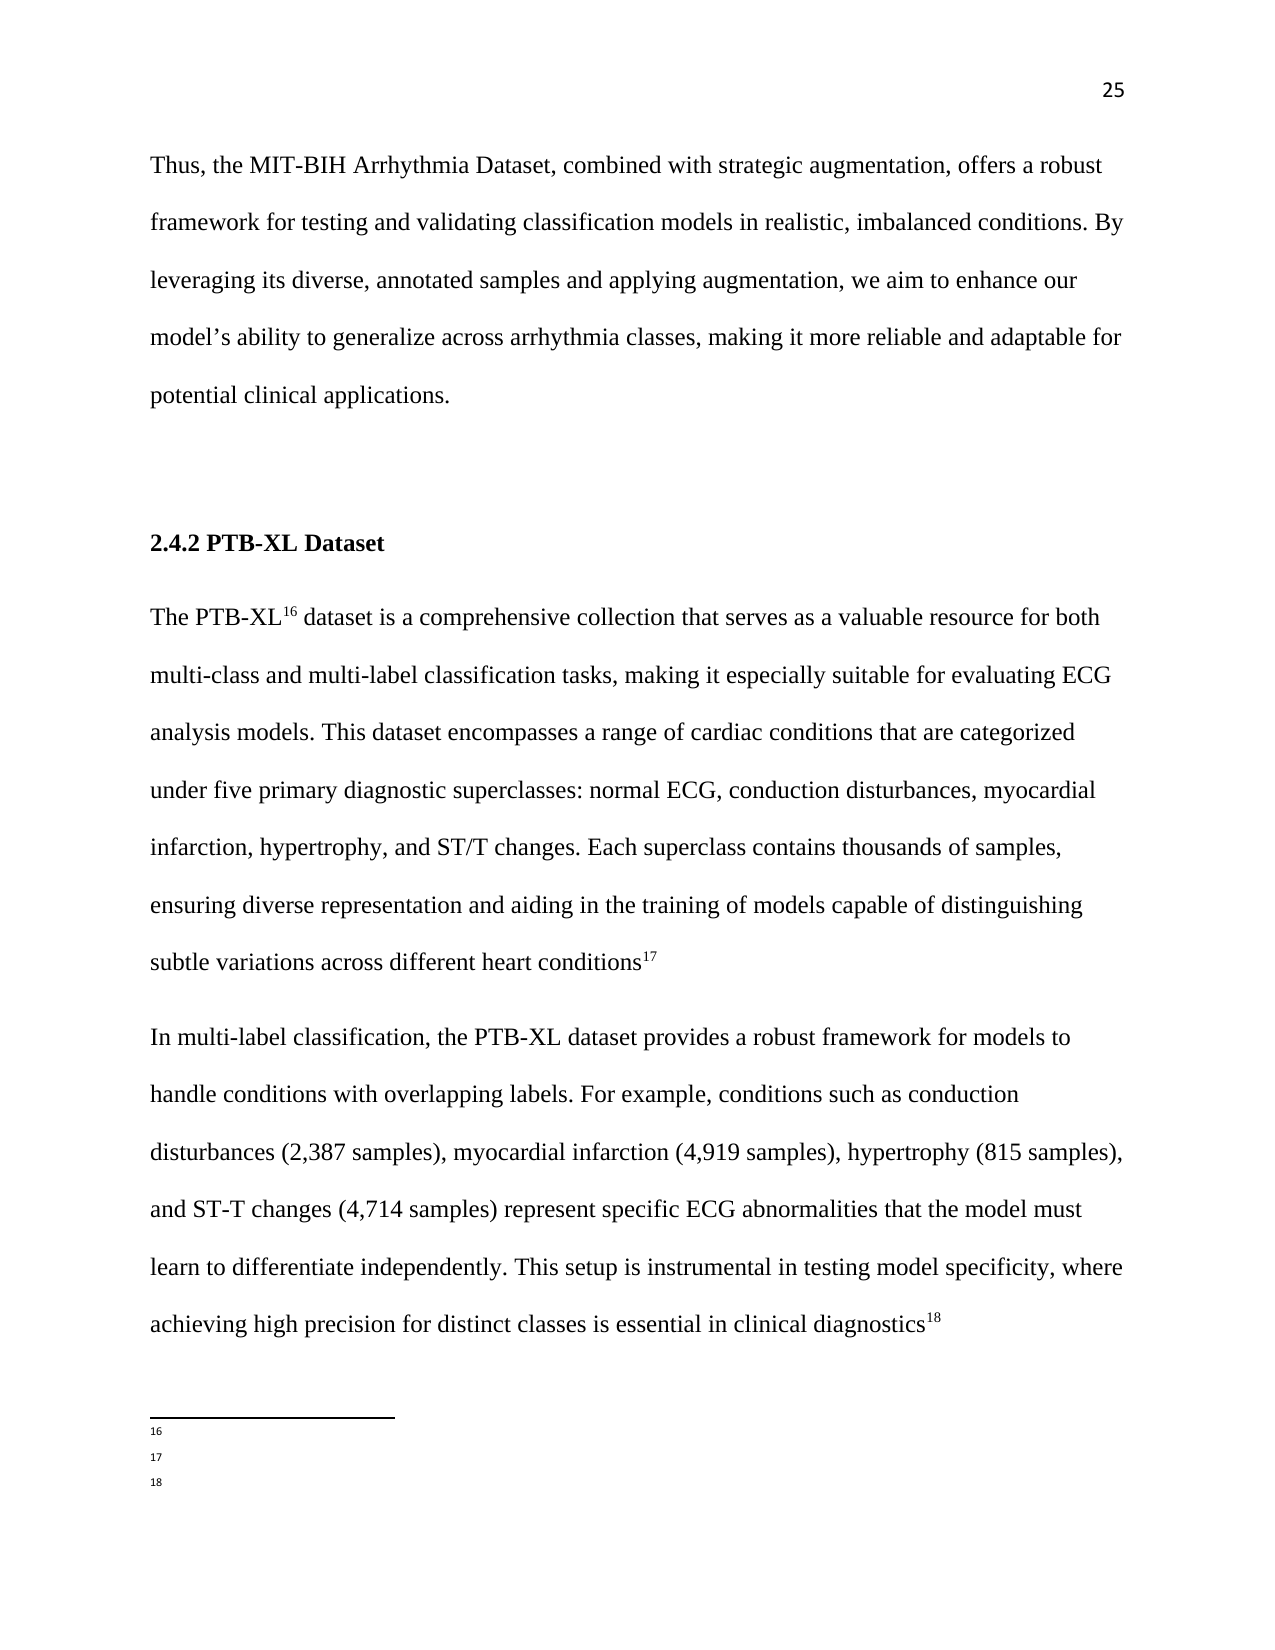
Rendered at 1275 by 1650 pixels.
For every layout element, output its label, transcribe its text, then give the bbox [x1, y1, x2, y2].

text The PTB-XL dataset is a comprehensive collection that serves as a valuable resource for both multi-class and multi-label classification tasks, making it especially suitable for evaluating ECG analysis models. This dataset encompasses a range of cardiac conditions that are categorized under five primary diagnostic superclasses: normal ECG, conduction disturbances, myocardial infarction, hypertrophy, and ST/T changes. Each superclass contains thousands of samples, ensuring diverse representation and aiding in the training of models capable of distinguishing subtle variations across different heart conditions​ [150, 602, 1125, 976]
text 2.4.2 PTB-XL Dataset [150, 528, 1125, 557]
text In multi-label classification, the PTB-XL dataset provides a robust framework for models to handle conditions with overlapping labels. For example, conditions such as conduction disturbances (2,387 samples), myocardial infarction (4,919 samples), hypertrophy (815 samples), and ST-T changes (4,714 samples) represent specific ECG abnormalities that the model must learn to differentiate independently. This setup is instrumental in testing model specificity, where achieving high precision for distinct classes is essential in clinical diagnostics [150, 1022, 1125, 1338]
text Thus, the MIT-BIH Arrhythmia Dataset, combined with strategic augmentation, offers a robust framework for testing and validating classification models in realistic, imbalanced conditions. By leveraging its diverse, annotated samples and applying augmentation, we aim to enhance our model’s ability to generalize across arrhythmia classes, making it more reliable and adaptable for potential clinical applications. [150, 150, 1125, 409]
